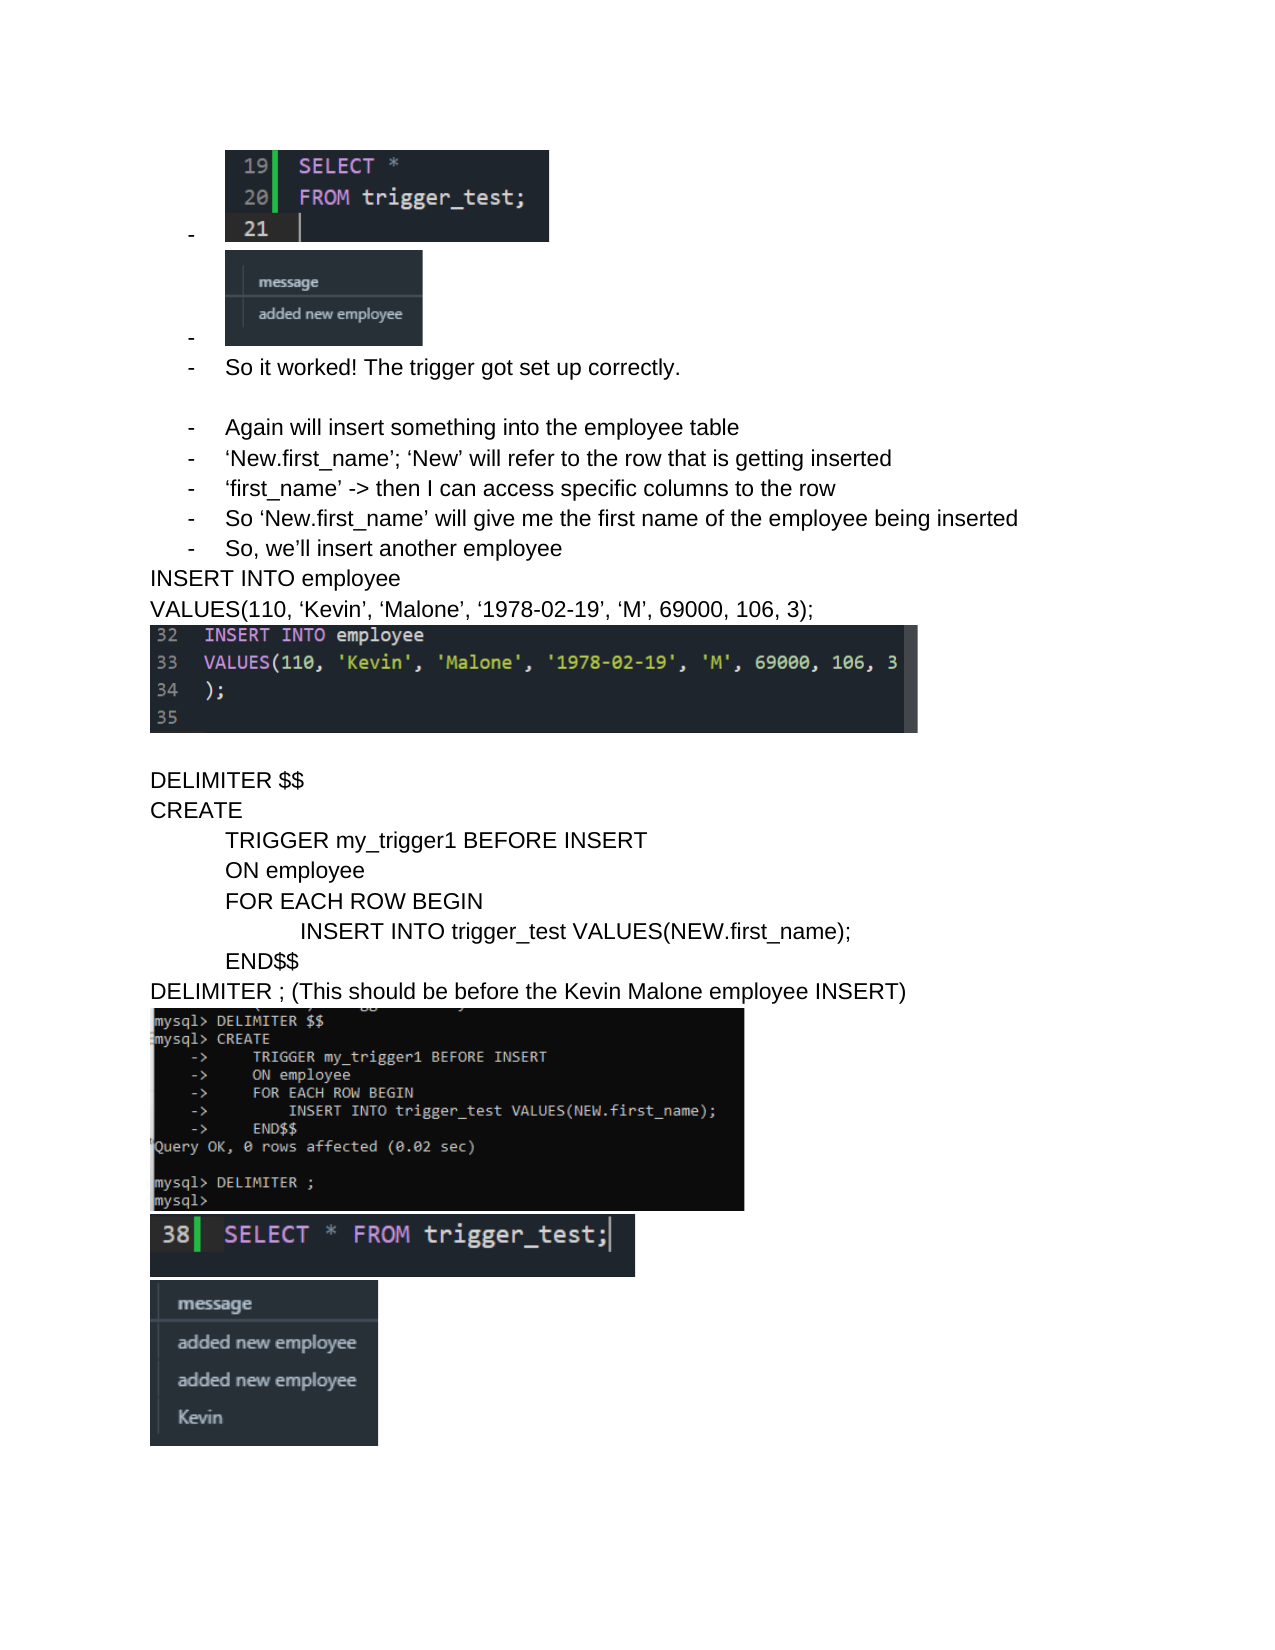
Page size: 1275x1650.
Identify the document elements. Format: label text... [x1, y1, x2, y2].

list ‘New.first_name’; ‘New’ will refer to the row that is getting inserted [187, 444, 1125, 471]
text INSERT INTO trigger_test VALUES(NEW.first_name); [150, 918, 1125, 944]
list Again will insert something into the employee table [187, 414, 1125, 441]
list ‘first_name’ -> then I can access specific columns to the row [187, 475, 1125, 501]
list So ‘New.first_name’ will give me the first name of the employee being inserted [187, 505, 1125, 531]
picture [225, 150, 550, 242]
list So, we’ll insert another employee [187, 535, 1125, 562]
picture [150, 1008, 745, 1211]
text END$$ [150, 948, 1125, 974]
text DELIMITER $$ [150, 767, 1125, 793]
text CREATE [150, 797, 1125, 823]
picture [150, 1214, 636, 1277]
text VALUES(110, ‘Kevin’, ‘Malone’, ‘1978-02-19’, ‘M’, 69000, 106, 3); [150, 596, 1125, 622]
text ON employee [150, 857, 1125, 884]
text INSERT INTO employee [150, 565, 1125, 592]
picture [225, 250, 423, 346]
text TRIGGER my_trigger1 BEFORE INSERT [150, 827, 1125, 854]
picture [150, 1280, 379, 1446]
list So it worked! The trigger got set up correctly. [187, 354, 1125, 380]
text DELIMITER ; (This should be before the Kevin Malone employee INSERT) [150, 978, 1125, 1005]
text FOR EACH ROW BEGIN [150, 888, 1125, 914]
picture [150, 625, 918, 733]
